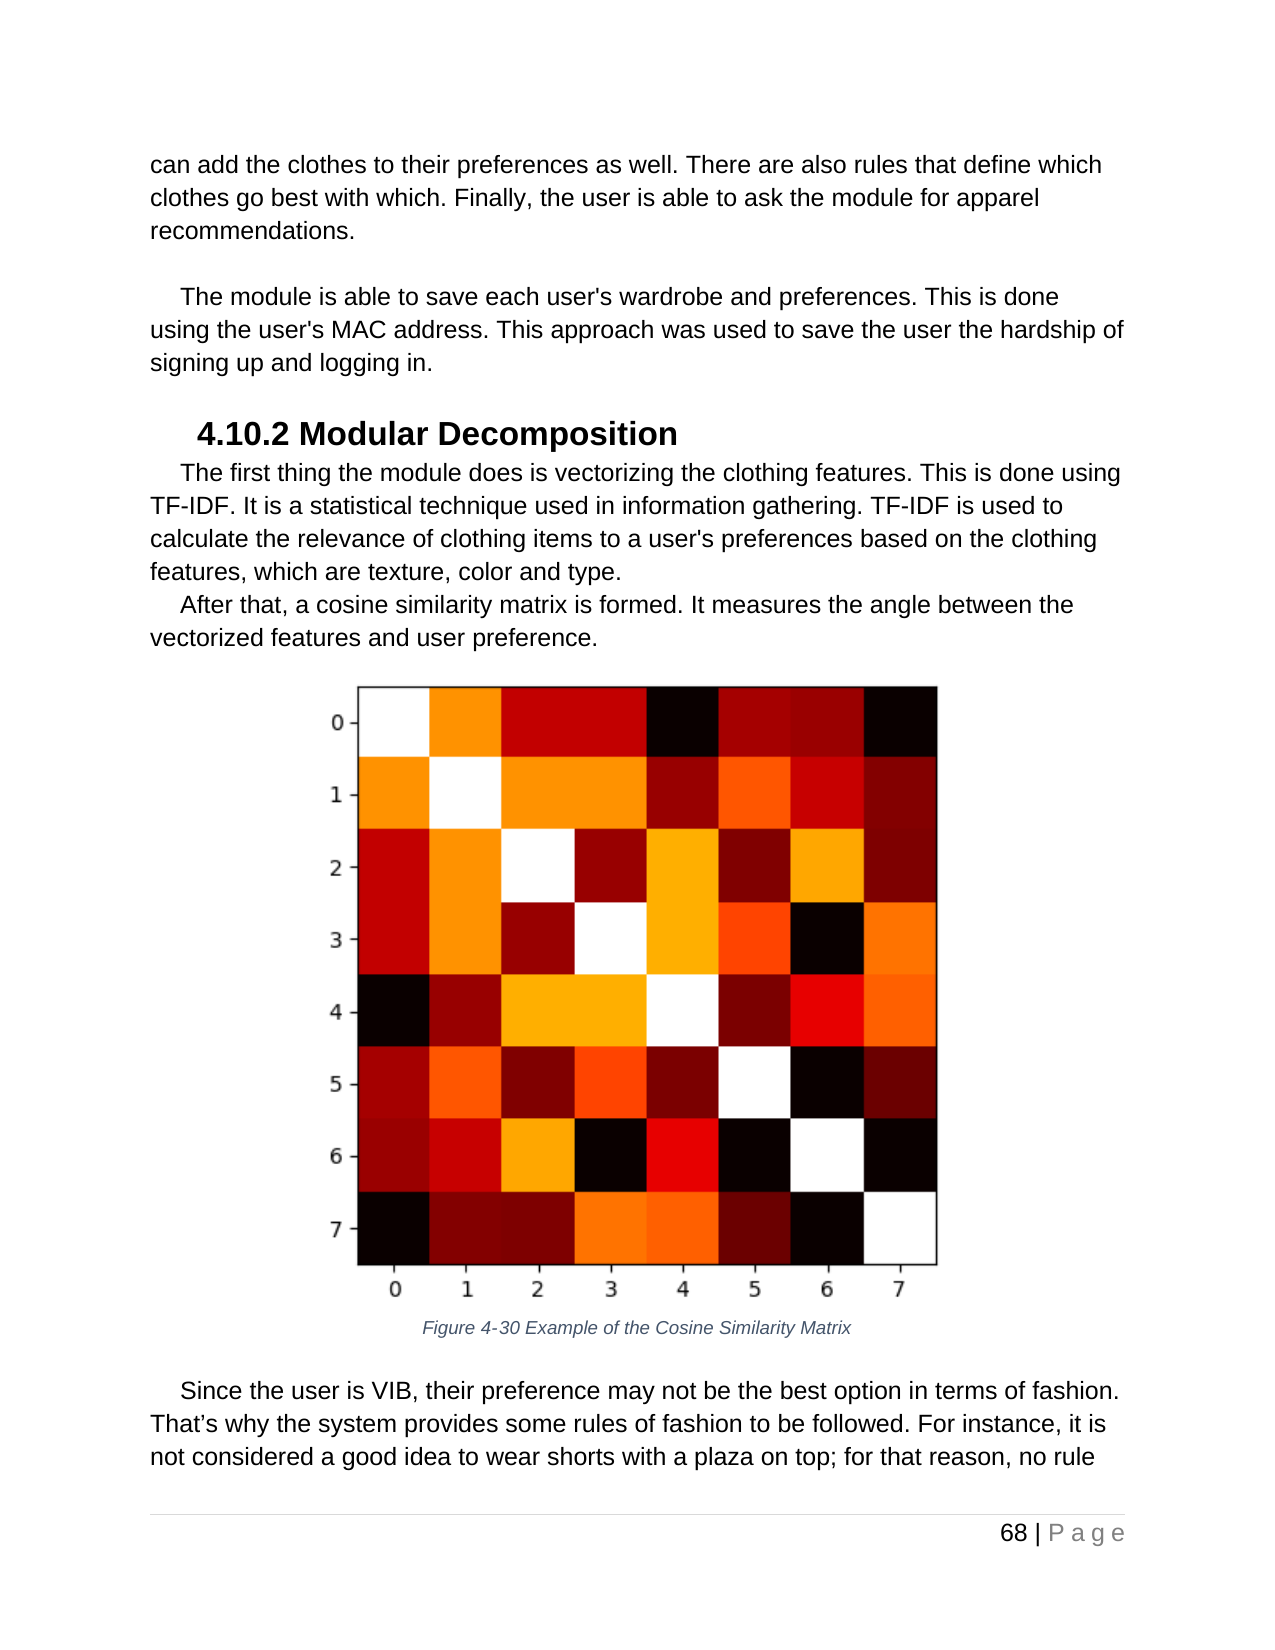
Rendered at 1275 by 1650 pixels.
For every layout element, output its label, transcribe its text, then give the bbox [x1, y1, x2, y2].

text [150, 1376, 1125, 1471]
subtitle Modular Decomposition [197, 414, 1125, 453]
text After that, a cosine similarity matrix is formed. It measures the angle between the vectorized features and user preference. [150, 590, 1125, 652]
text The module is able to save each user's wardrobe and preferences. This is done using the user's MAC address. This approach was used to save the user the hardship of signing up and logging in. [150, 282, 1125, 377]
picture [317, 671, 958, 1308]
text The first thing the module does is vectorizing the clothing features. This is done using TF-IDF. It is a statistical technique used in information gathering. TF-IDF is used to calculate the relevance of clothing items to a user's preferences based on the clothing features, which are texture, color and type. [150, 458, 1125, 586]
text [150, 150, 1125, 245]
